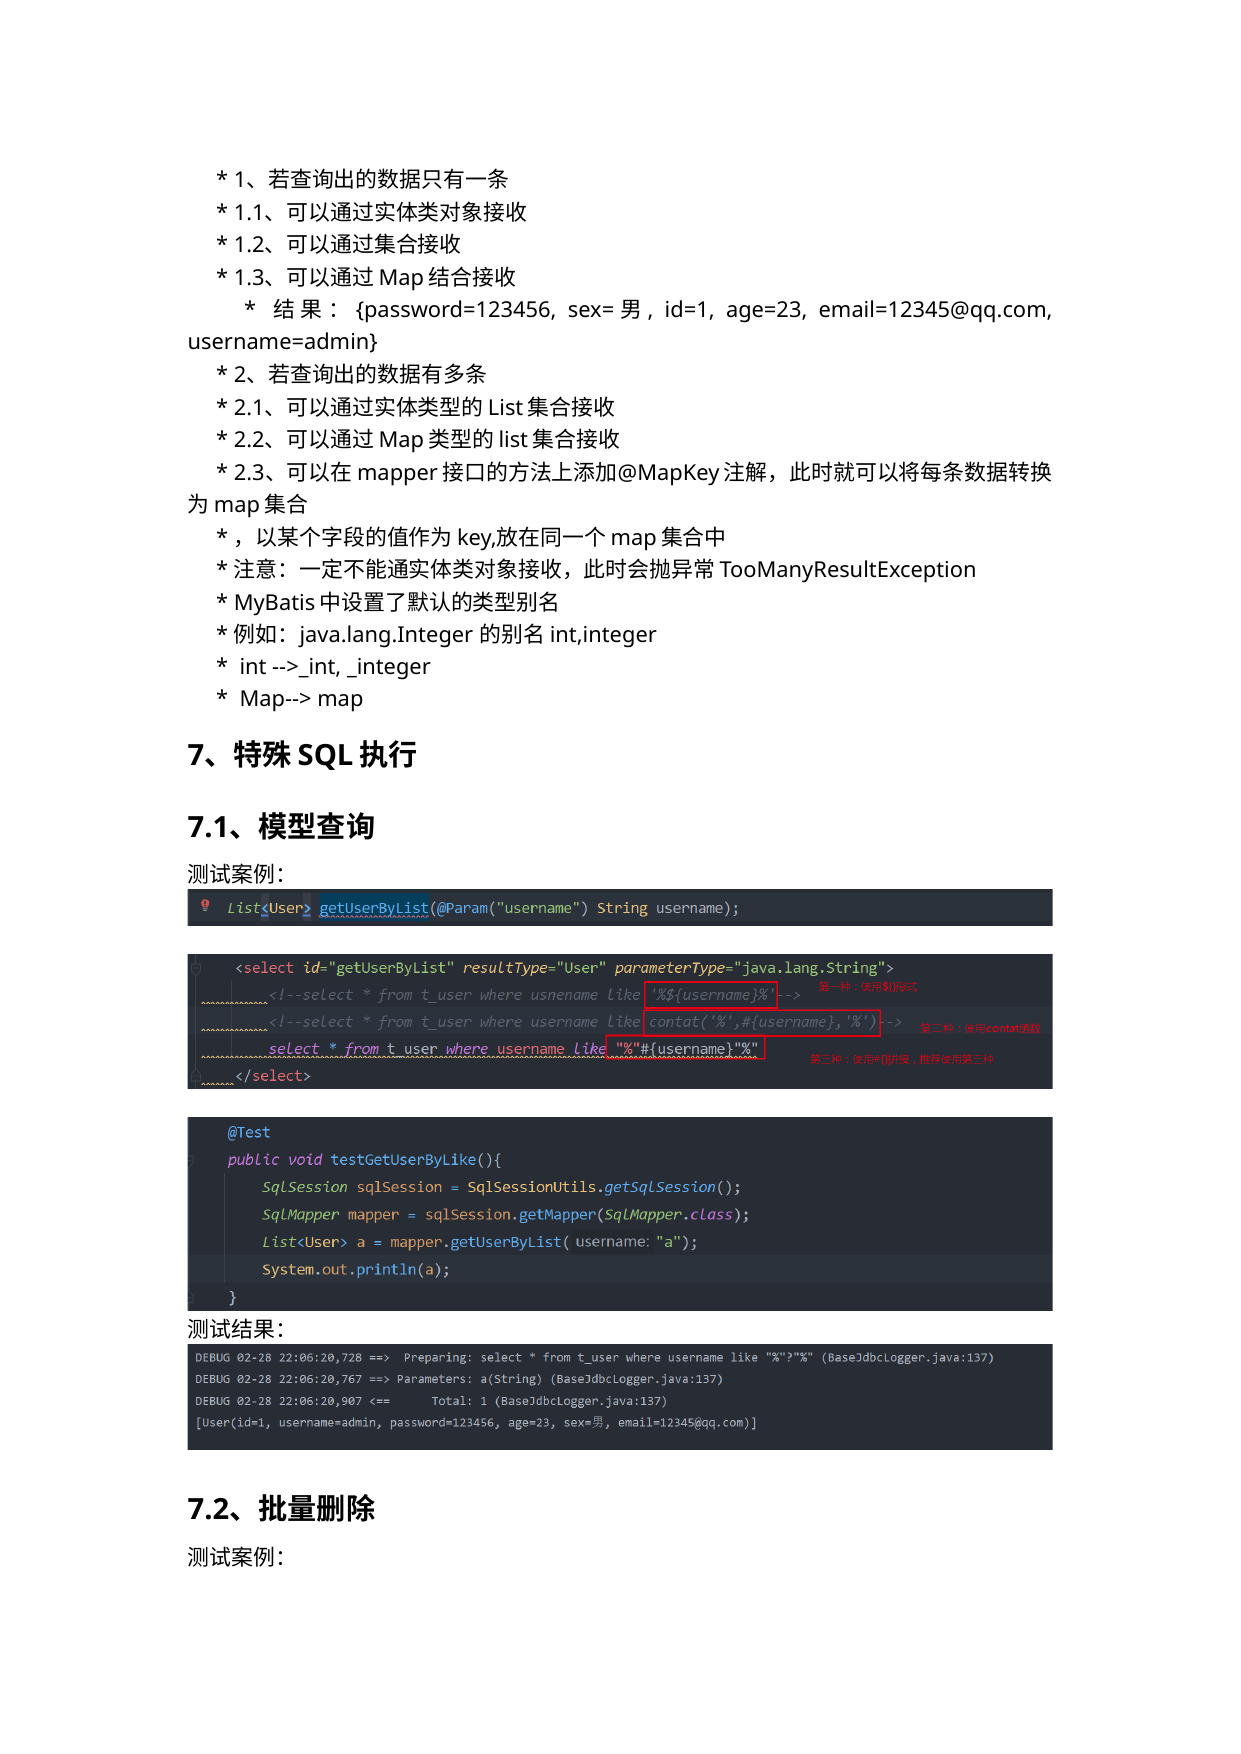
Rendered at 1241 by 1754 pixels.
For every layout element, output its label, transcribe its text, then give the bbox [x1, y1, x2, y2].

text * 结果：{password=123456, sex=男, id=1, age=23, email=12345@qq.com, username=admin} [187, 292, 1053, 357]
text * 2.1、可以通过实体类型的List集合接收 [187, 389, 1053, 422]
text 测试案例： [187, 857, 1053, 889]
picture [187, 1344, 1053, 1450]
text * 1.1、可以通过实体类对象接收 [187, 194, 1053, 227]
text * 1.2、可以通过集合接收 [187, 227, 1053, 259]
text * MyBatis中设置了默认的类型别名 [187, 584, 1053, 617]
subtitle 7.2、批量删除 [187, 1474, 1053, 1539]
text * 例如：java.lang.Integer 的别名 int,integer [187, 617, 1053, 649]
text * ，以某个字段的值作为key,放在同一个map集合中 [187, 519, 1053, 552]
subtitle 7.1、模型查询 [187, 792, 1053, 857]
subtitle 7、特殊SQL执行 [187, 721, 1053, 786]
text * 2、若查询出的数据有多条 [187, 357, 1053, 389]
text * 1.3、可以通过Map结合接收 [187, 259, 1053, 292]
picture [187, 954, 1053, 1089]
picture [187, 889, 1053, 926]
text 测试结果： [187, 1312, 1053, 1344]
picture [187, 1117, 1053, 1311]
text * Map--> map [187, 682, 1053, 714]
text * 2.2、可以通过Map类型的list集合接收 [187, 422, 1053, 454]
text * 1、若查询出的数据只有一条 [187, 162, 1053, 194]
text * int -->_int, _integer [187, 649, 1053, 682]
text * 注意：一定不能通实体类对象接收，此时会抛异常TooManyResultException [187, 552, 1053, 584]
text 测试案例： [187, 1539, 1053, 1572]
text * 2.3、可以在mapper接口的方法上添加@MapKey注解，此时就可以将每条数据转换为map集合 [187, 454, 1053, 519]
